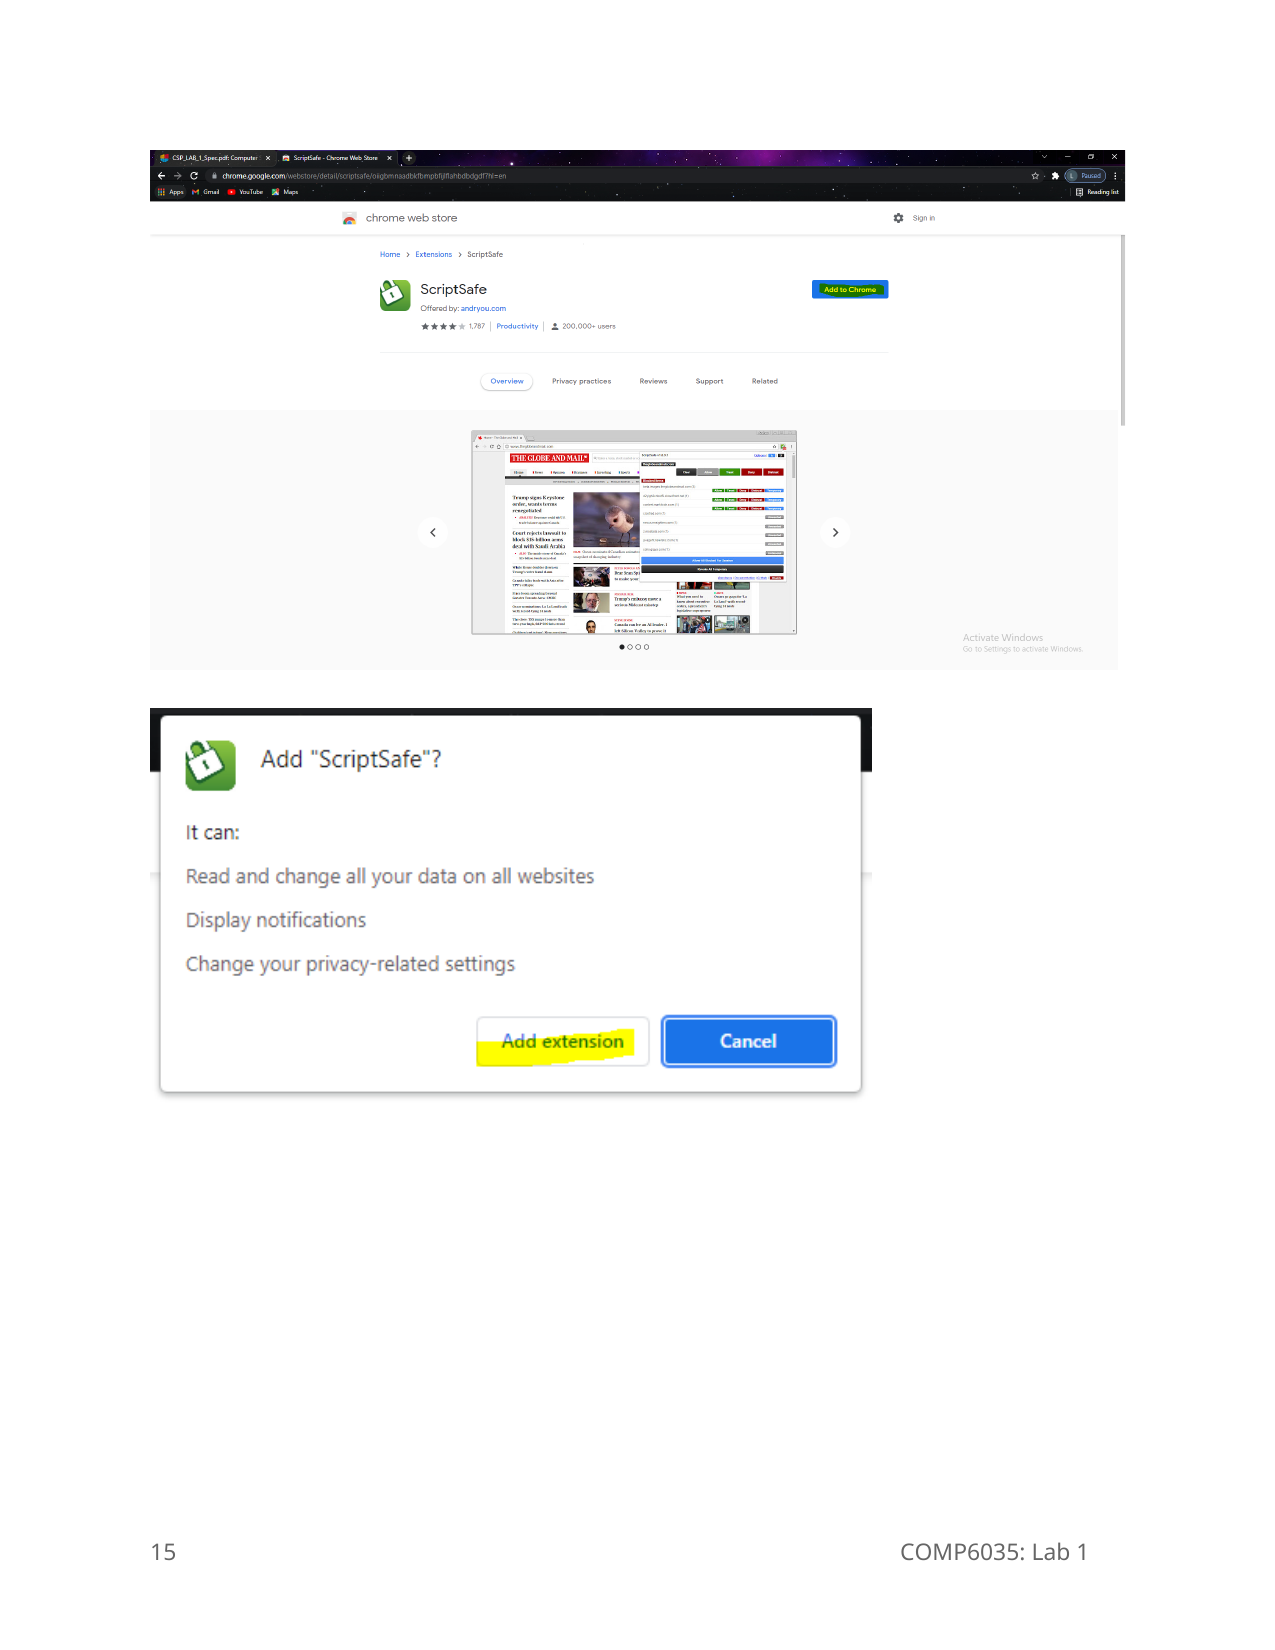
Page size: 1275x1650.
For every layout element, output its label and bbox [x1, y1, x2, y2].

picture [150, 150, 1125, 679]
picture [150, 708, 872, 1106]
